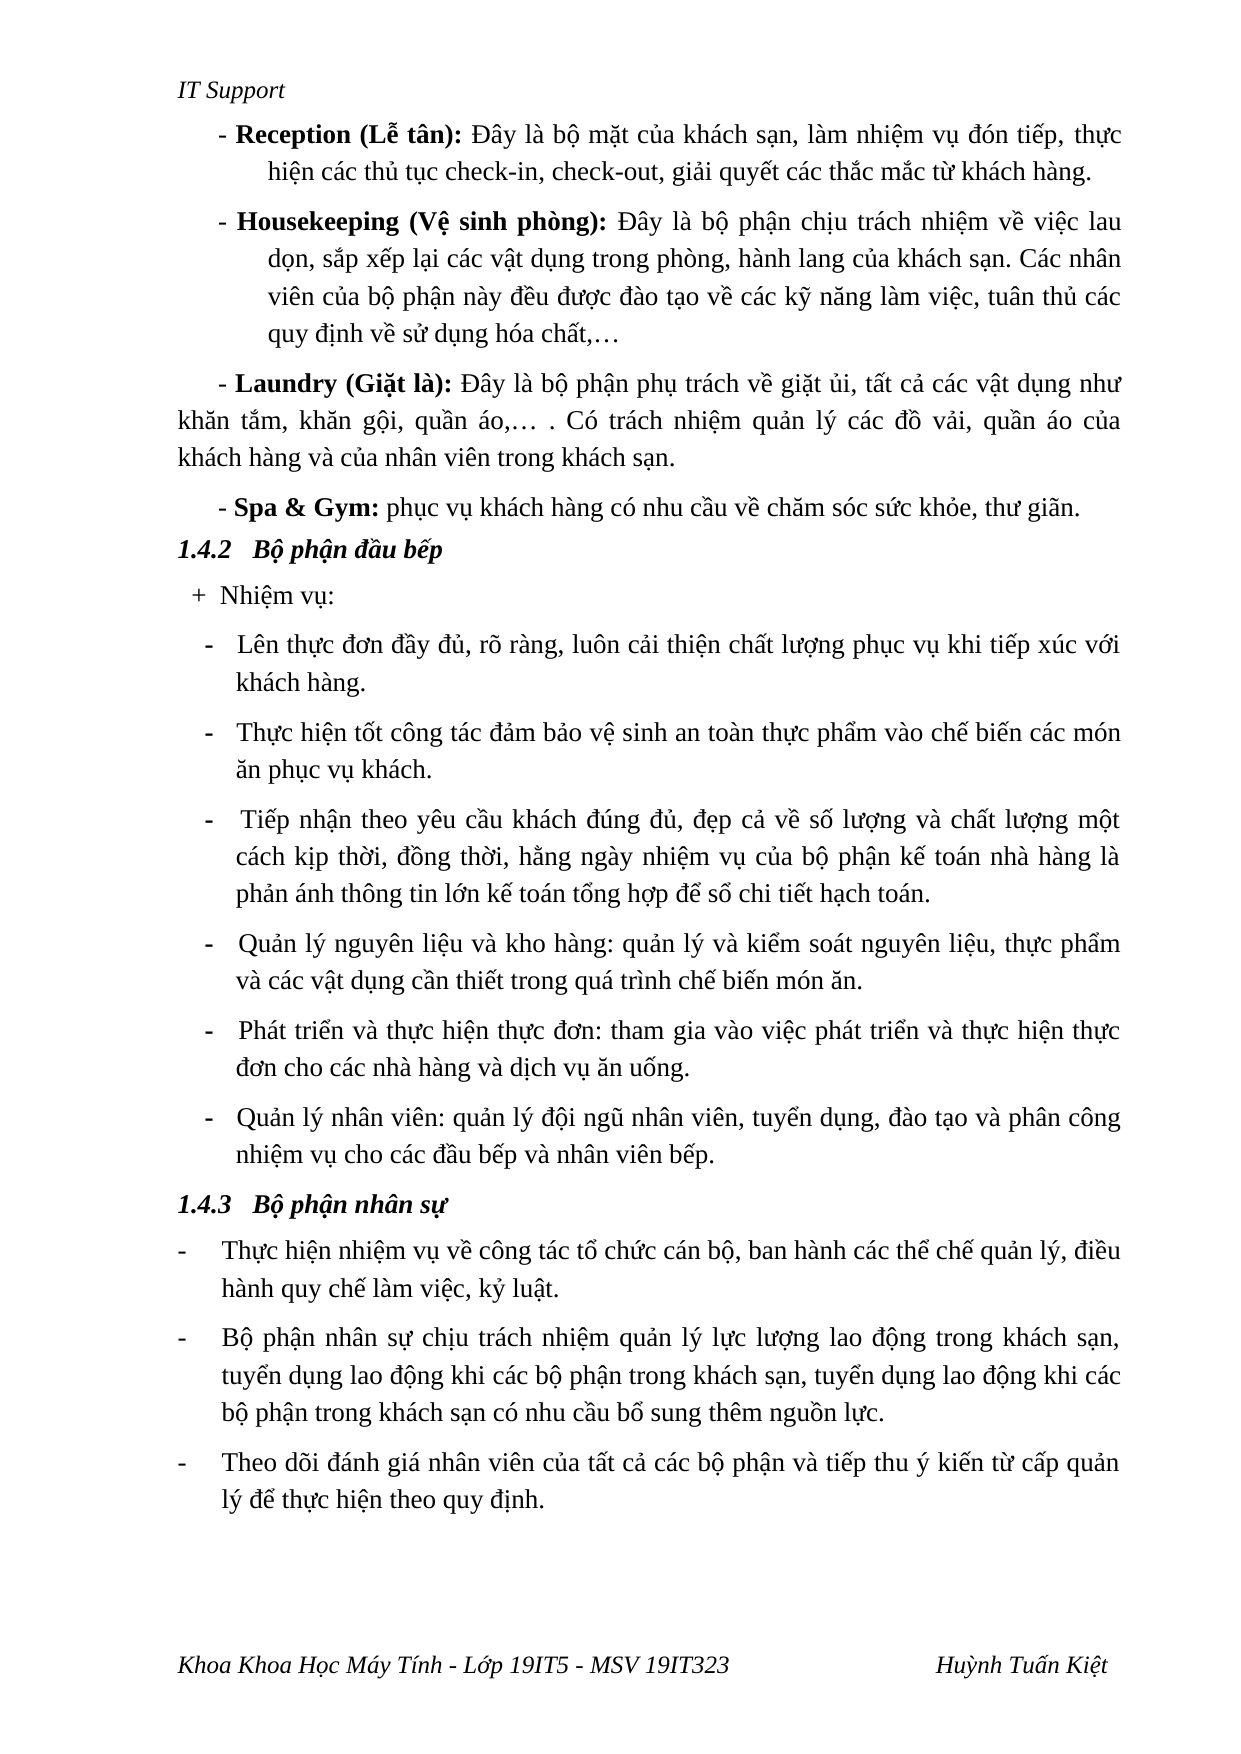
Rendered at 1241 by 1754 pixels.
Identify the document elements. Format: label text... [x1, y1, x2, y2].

subtitle Bộ phận đầu bếp [177, 533, 1122, 564]
text - Reception (Lễ tân): Đây là bộ mặt của khách sạn, làm nhiệm vụ đón tiếp, thực hiện các thủ tục check-in, check-out, giải quyết các thắc mắc từ khách hàng. [218, 118, 1122, 187]
list Thực hiện tốt công tác đảm bảo vệ sinh an toàn thực phẩm vào chế biến các món ăn phục vụ khách. [204, 716, 1122, 784]
list Quản lý nhân viên: quản lý đội ngũ nhân viên, tuyển dụng, đào tạo và phân công nhiệm vụ cho các đầu bếp và nhân viên bếp. [204, 1101, 1122, 1170]
list Bộ phận nhân sự chịu trách nhiệm quản lý lực lượng lao động trong khách sạn, tuyển dụng lao động khi các bộ phận trong khách sạn, tuyển dụng lao động khi các bộ phận trong khách sạn có nhu cầu bổ sung thêm nguồn lực. [177, 1321, 1122, 1427]
text - Laundry (Giặt là): Đây là bộ phận phụ trách về giặt ủi, tất cả các vật dụng như khăn tắm, khăn gội, quần áo,… . Có trách nhiệm quản lý các đồ vải, quần áo của khách hàng và của nhân viên trong khách sạn. [177, 367, 1122, 473]
text - Housekeeping (Vệ sinh phòng): Đây là bộ phận chịu trách nhiệm về việc lau dọn, sắp xếp lại các vật dụng trong phòng, hành lang của khách sạn. Các nhân viên của bộ phận này đều được đào tạo về các kỹ năng làm việc, tuân thủ các quy định về sử dụng hóa chất,… [218, 205, 1122, 348]
list Lên thực đơn đầy đủ, rõ ràng, luôn cải thiện chất lượng phục vụ khi tiếp xúc với khách hàng. [204, 628, 1122, 697]
subtitle Bộ phận nhân sự [177, 1188, 1122, 1219]
text + Nhiệm vụ: [191, 579, 1122, 610]
list Quản lý nguyên liệu và kho hàng: quản lý và kiểm soát nguyên liệu, thực phẩm và các vật dụng cần thiết trong quá trình chế biến món ăn. [204, 927, 1122, 996]
list Tiếp nhận theo yêu cầu khách đúng đủ, đẹp cả về số lượng và chất lượng một cách kịp thời, đồng thời, hằng ngày nhiệm vụ của bộ phận kế toán nhà hàng là phản ánh thông tin lớn kế toán tổng hợp để sổ chi tiết hạch toán. [204, 803, 1122, 908]
list Phát triển và thực hiện thực đơn: tham gia vào việc phát triển và thực hiện thực đơn cho các nhà hàng và dịch vụ ăn uống. [204, 1014, 1122, 1083]
list Thực hiện nhiệm vụ về công tác tổ chức cán bộ, ban hành các thể chế quản lý, điều hành quy chế làm việc, kỷ luật. [177, 1234, 1122, 1303]
text - Spa & Gym: phục vụ khách hàng có nhu cầu về chăm sóc sức khỏe, thư giãn. [218, 491, 1122, 522]
list Theo dõi đánh giá nhân viên của tất cả các bộ phận và tiếp thu ý kiến từ cấp quản lý để thực hiện theo quy định. [177, 1446, 1122, 1514]
